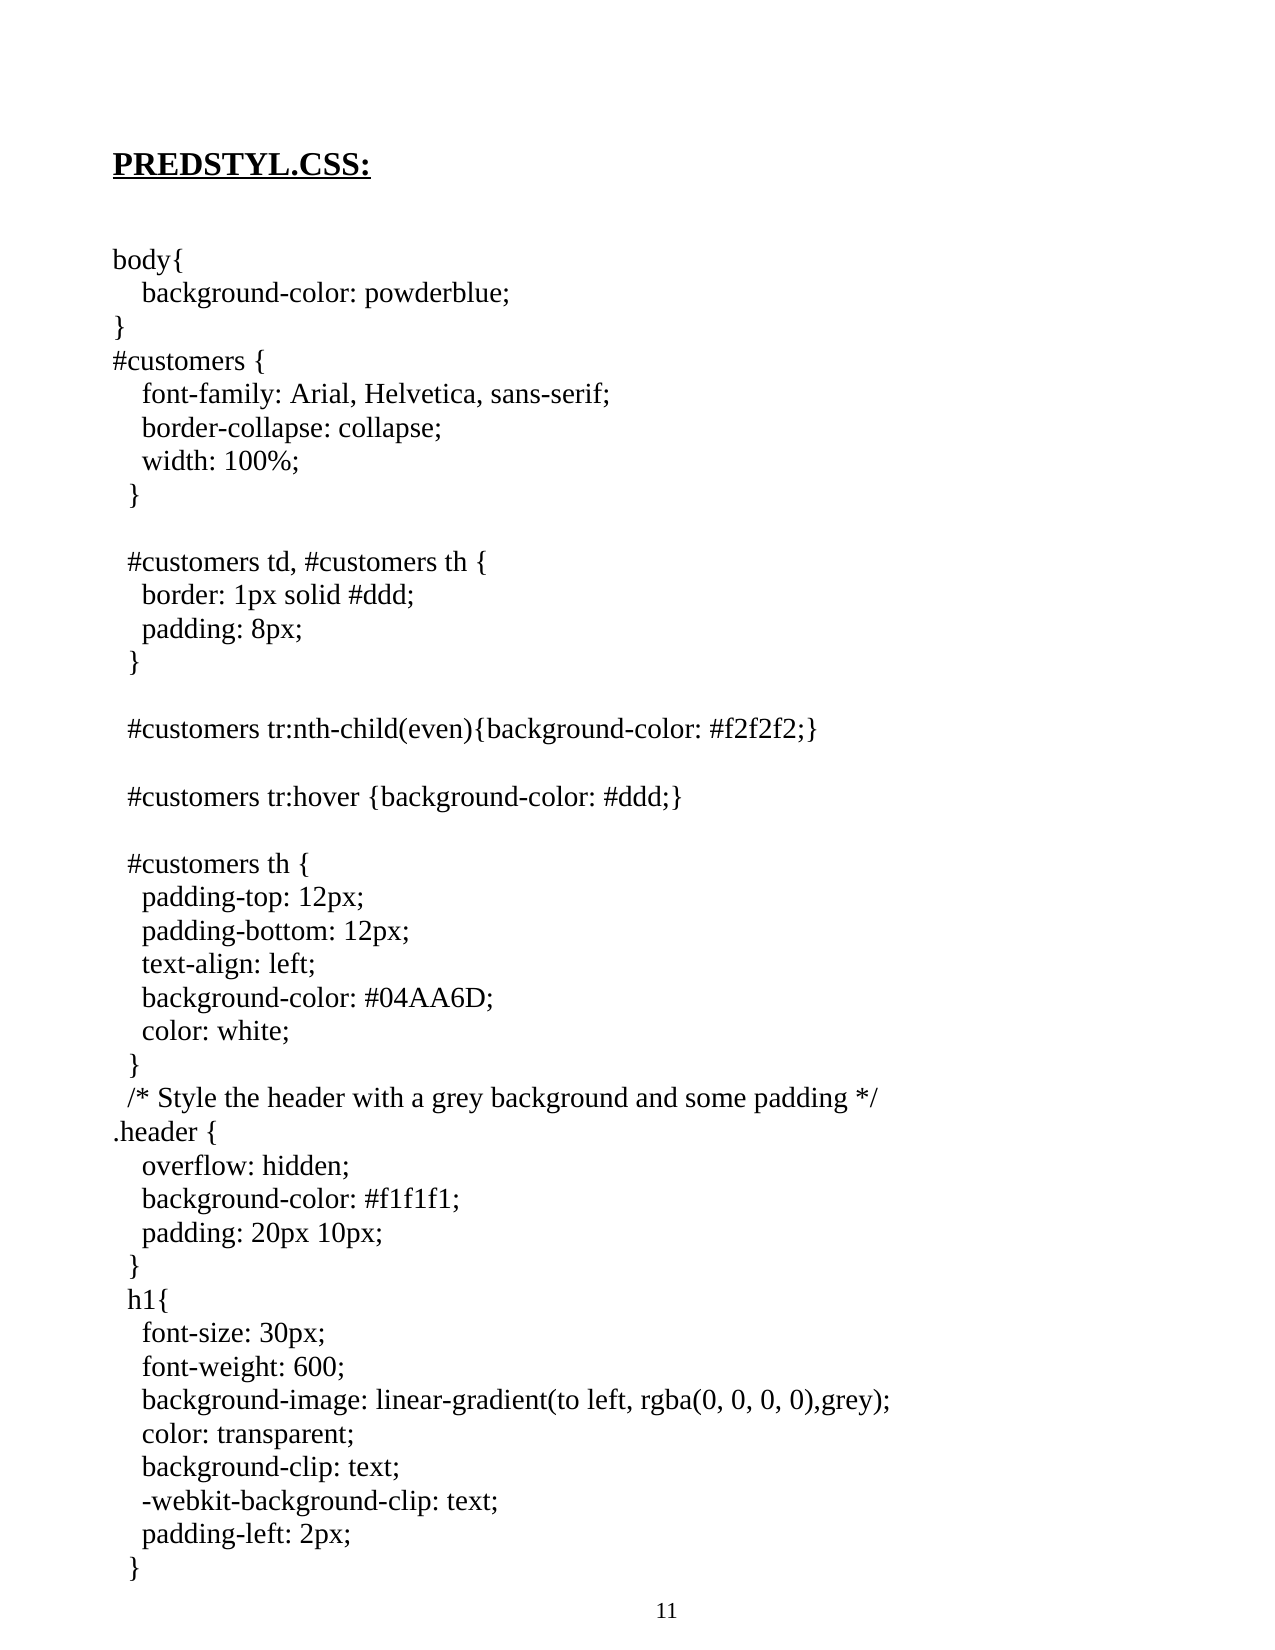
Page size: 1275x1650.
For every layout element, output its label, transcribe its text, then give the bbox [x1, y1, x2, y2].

text padding-top: 12px; [112, 879, 1200, 913]
text background-color: #f1f1f1; [112, 1181, 1200, 1215]
text #customers td, #customers th { [112, 544, 1200, 577]
text #customers { [112, 343, 1200, 376]
text } [112, 1248, 1200, 1282]
text overflow: hidden; [112, 1148, 1200, 1181]
text } [112, 1047, 1200, 1081]
text #customers th { [112, 846, 1200, 879]
text padding: 20px 10px; [112, 1215, 1200, 1248]
text } [112, 1550, 1200, 1584]
text border-collapse: collapse; [112, 410, 1200, 443]
text font-weight: 600; [112, 1349, 1200, 1382]
text padding-bottom: 12px; [112, 913, 1200, 946]
text } [112, 644, 1200, 678]
text font-family: Arial, Helvetica, sans-serif; [112, 376, 1200, 410]
text background-image: linear-gradient(to left, rgba(0, 0, 0, 0),grey); [112, 1382, 1200, 1416]
text h1{ [112, 1282, 1200, 1315]
text .header { [112, 1114, 1200, 1148]
text background-color: powderblue; [112, 276, 1200, 309]
text } [112, 309, 1200, 343]
text #customers tr:nth-child(even){background-color: #f2f2f2;} [112, 712, 1200, 745]
text body{ [112, 242, 1200, 276]
text width: 100%; [112, 443, 1200, 477]
text padding-left: 2px; [112, 1517, 1200, 1550]
text padding: 8px; [112, 611, 1200, 644]
text font-size: 30px; [112, 1315, 1200, 1349]
text #customers tr:hover {background-color: #ddd;} [112, 779, 1200, 812]
text color: white; [112, 1013, 1200, 1047]
text border: 1px solid #ddd; [112, 577, 1200, 611]
text color: transparent; [112, 1416, 1200, 1449]
text background-color: #04AA6D; [112, 980, 1200, 1013]
text -webkit-background-clip: text; [112, 1483, 1200, 1517]
text text-align: left; [112, 946, 1200, 980]
text /* Style the header with a grey background and some padding */ [112, 1081, 1200, 1114]
text background-clip: text; [112, 1449, 1200, 1483]
text } [112, 477, 1200, 510]
text PREDSTYL.CSS: [112, 144, 1200, 182]
